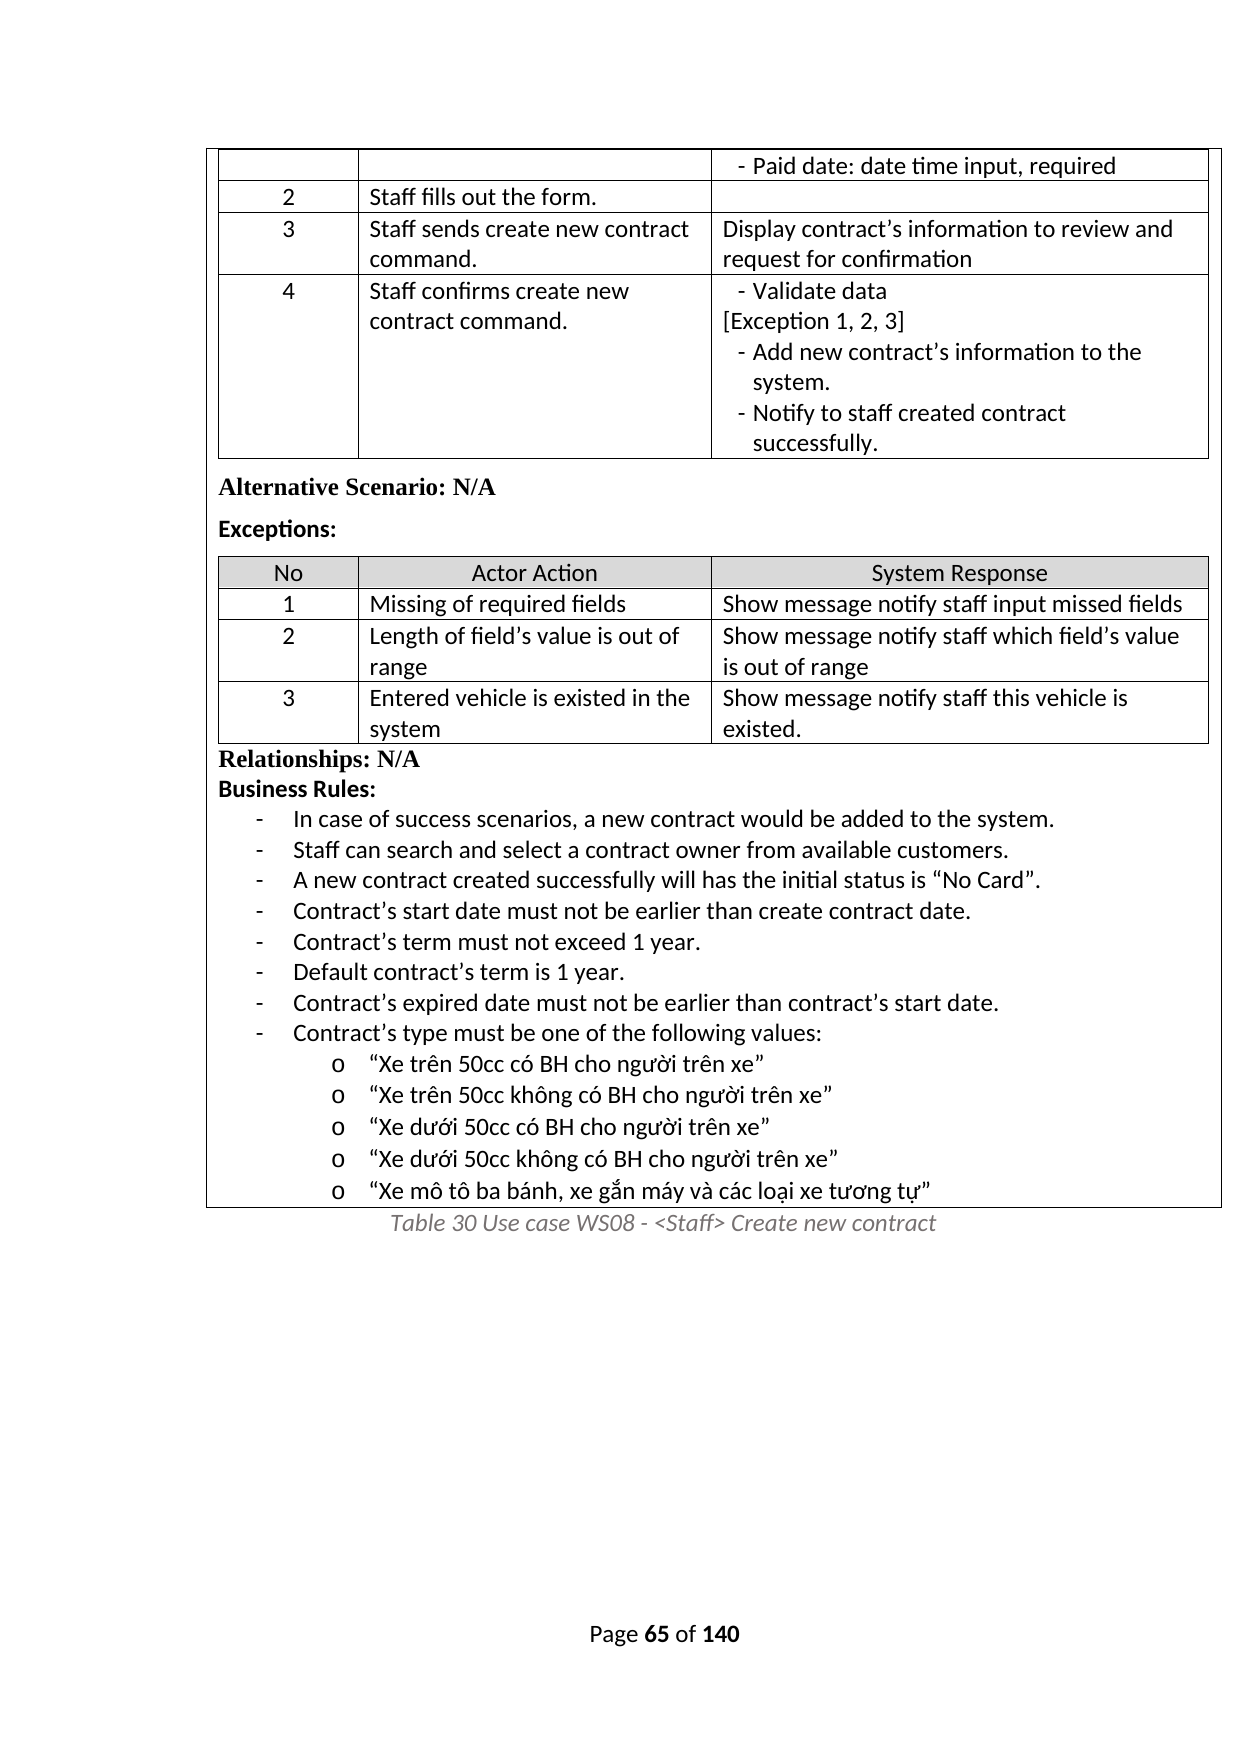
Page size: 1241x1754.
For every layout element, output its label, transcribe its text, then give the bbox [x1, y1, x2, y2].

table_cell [207, 149, 1221, 1207]
